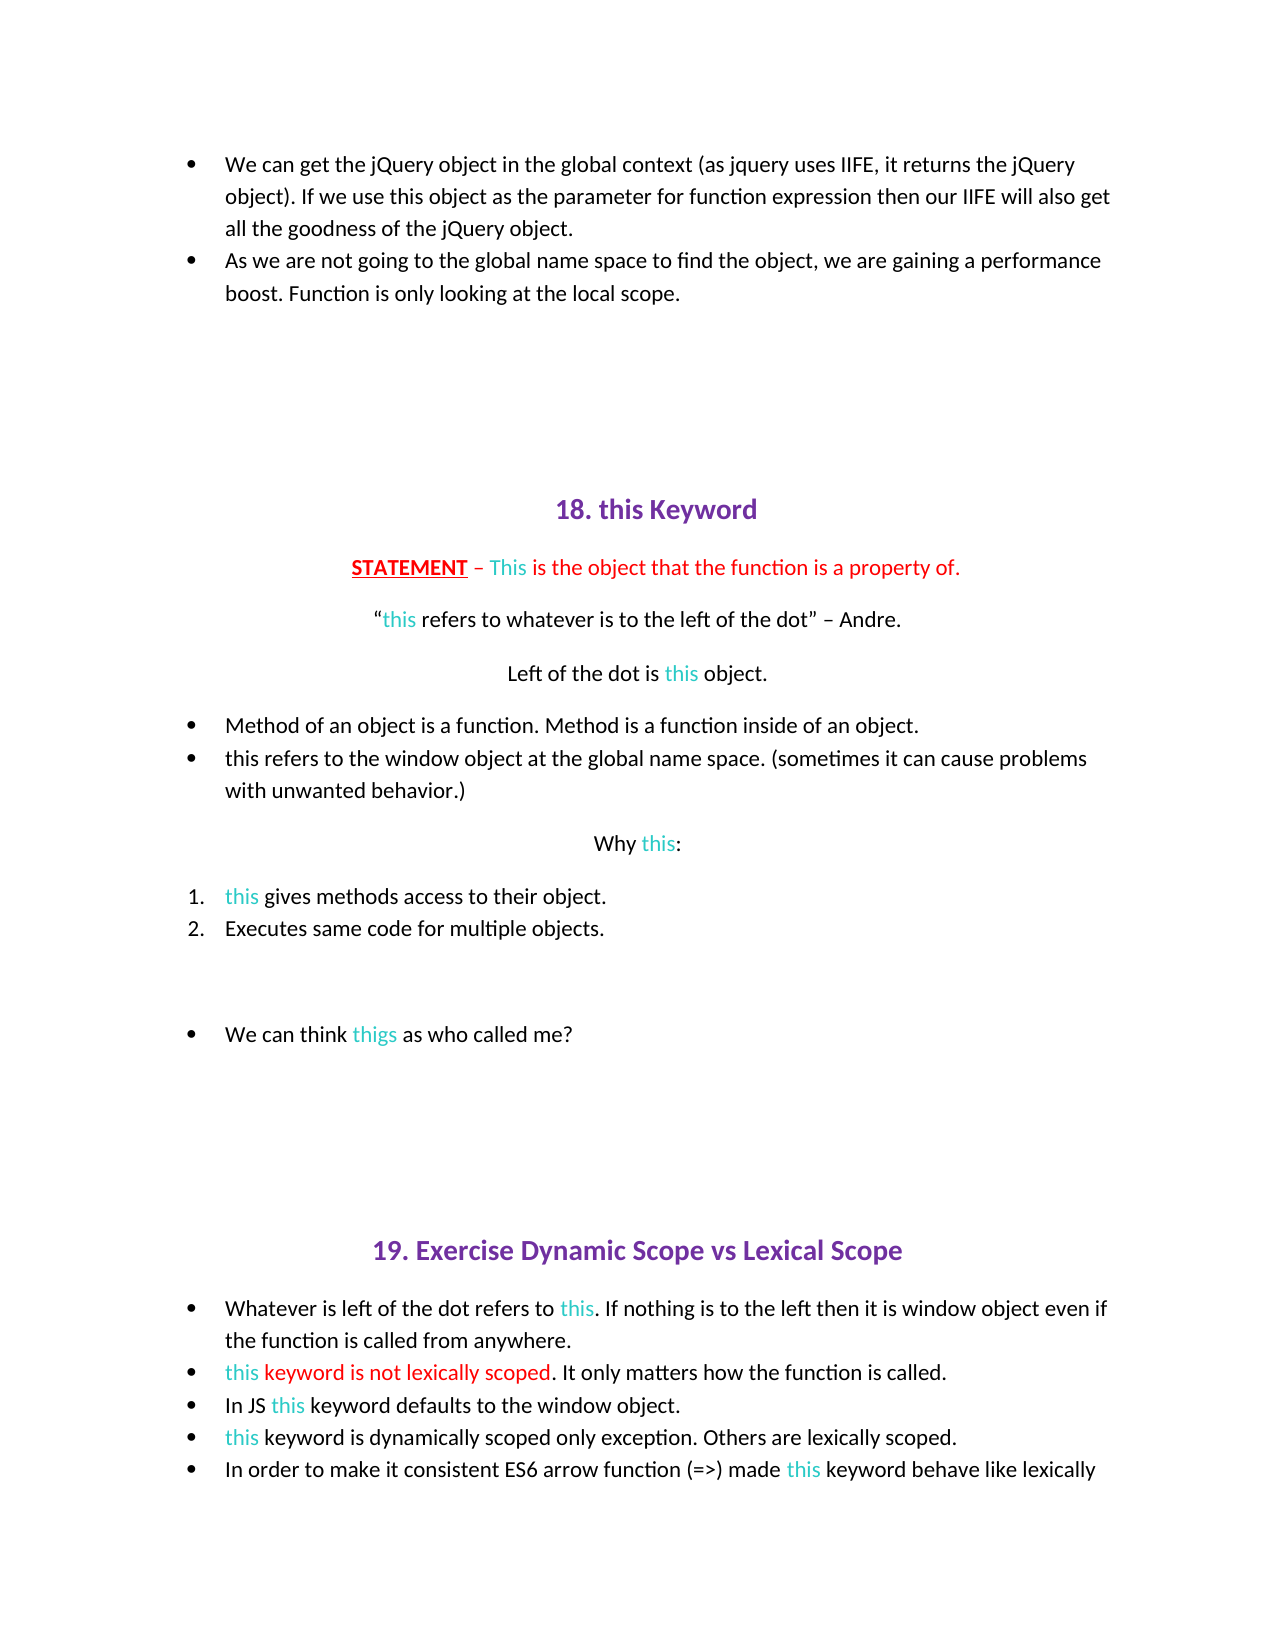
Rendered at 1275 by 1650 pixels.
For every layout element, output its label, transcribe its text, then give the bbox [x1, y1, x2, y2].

text 18. this Keyword [187, 491, 1125, 526]
text “this refers to whatever is to the left of the dot” – Andre. [150, 606, 1125, 634]
text Left of the dot is this object. [150, 659, 1125, 687]
text Why this: [150, 829, 1125, 857]
list Method of an object is a function. Method is a function inside of an object. [187, 712, 1125, 740]
list this gives methods access to their object. [187, 882, 1125, 910]
list Whatever is left of the dot refers to this. If nothing is to the left then it is window object even if the function is called from anywhere. [187, 1294, 1125, 1354]
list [187, 1455, 1125, 1483]
list Executes same code for multiple objects. [187, 914, 1125, 942]
list We can think thigs as who called me? [187, 1020, 1125, 1048]
list In JS this keyword defaults to the window object. [187, 1391, 1125, 1419]
list this refers to the window object at the global name space. (sometimes it can cause problems with unwanted behavior.) [187, 744, 1125, 804]
text 19. Exercise Dynamic Scope vs Lexical Scope [150, 1232, 1125, 1268]
list As we are not going to the global name space to find the object, we are gaining a performance boost. Function is only looking at the local scope. [187, 247, 1125, 307]
list this keyword is not lexically scoped. It only matters how the function is called. [187, 1358, 1125, 1387]
list We can get the jQuery object in the global context (as jquery uses IIFE, it returns the jQuery object). If we use this object as the parameter for function expression then our IIFE will also get all the goodness of the jQuery object. [187, 150, 1125, 242]
list this keyword is dynamically scoped only exception. Others are lexically scoped. [187, 1423, 1125, 1451]
text STATEMENT – This is the object that the function is a property of. [187, 553, 1125, 581]
